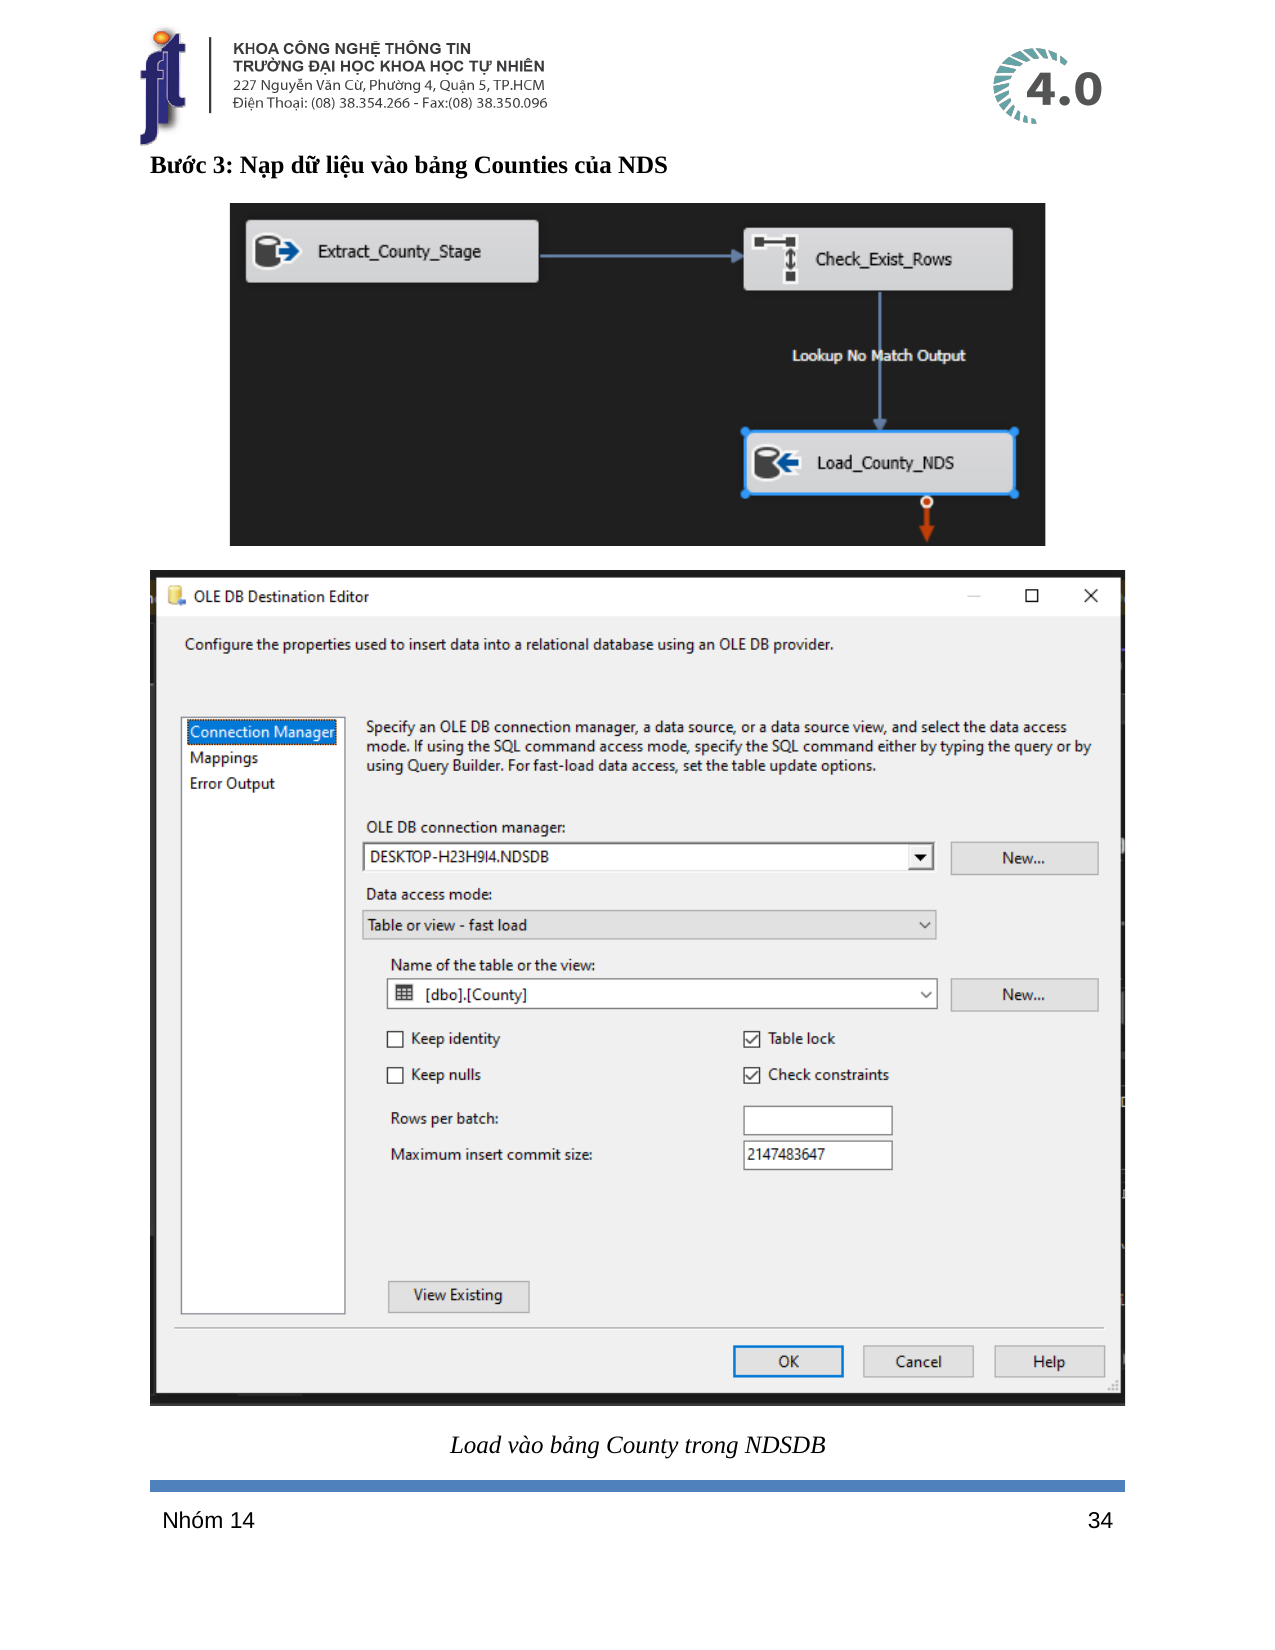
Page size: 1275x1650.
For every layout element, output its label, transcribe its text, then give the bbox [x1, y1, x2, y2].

text Bước 3: Nạp dữ liệu vào bảng Counties của NDS [150, 150, 1125, 179]
text Load vào bảng County trong NDSDB [150, 1430, 1125, 1459]
picture [229, 203, 1046, 546]
picture [985, 41, 1108, 127]
picture [117, 21, 580, 167]
picture [150, 570, 1125, 1406]
